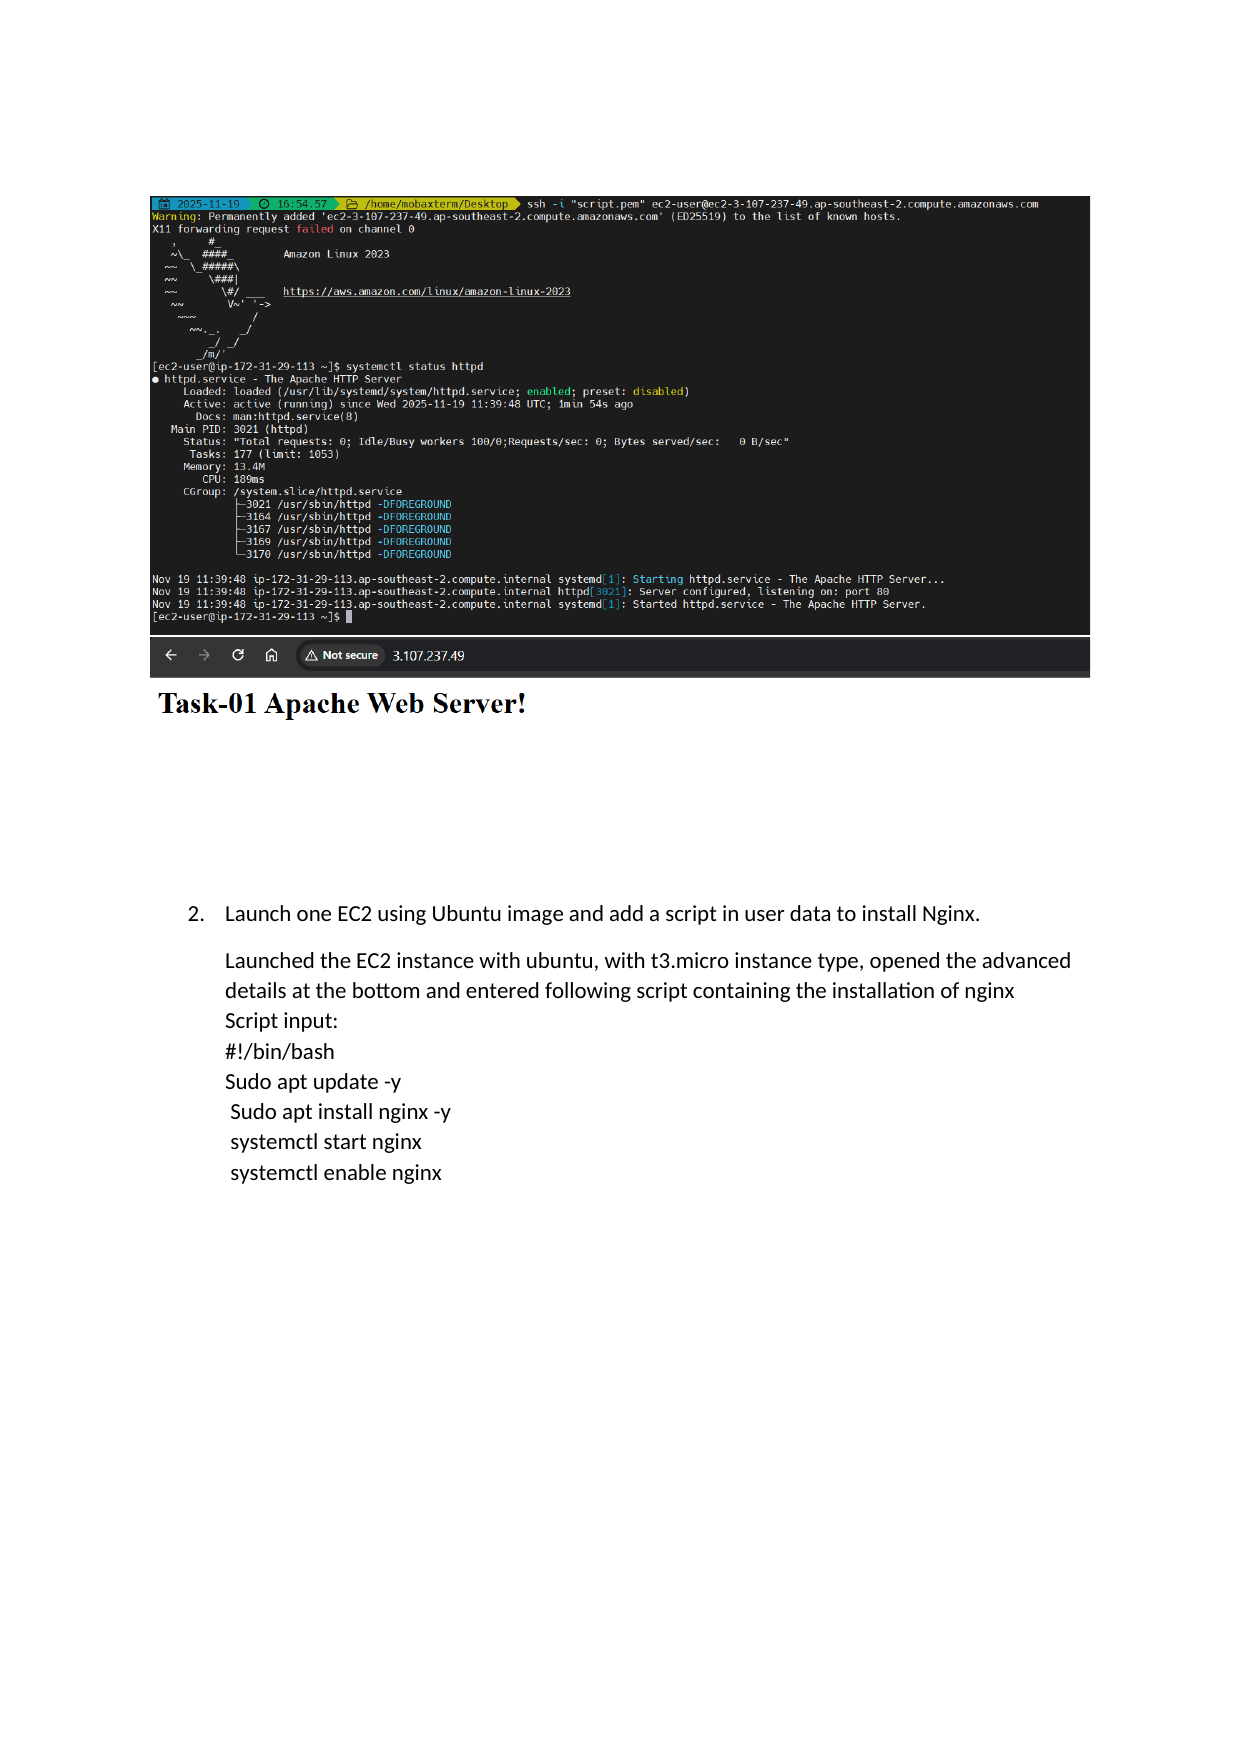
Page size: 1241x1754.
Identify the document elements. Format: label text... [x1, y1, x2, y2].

list Sudo apt install nginx -y [225, 1097, 1090, 1125]
list Script input: [225, 1007, 1090, 1034]
list systemctl start nginx [225, 1127, 1090, 1155]
list systemctl enable nginx [225, 1158, 1090, 1186]
list #!/bin/bash [225, 1037, 1090, 1065]
list Launch one EC2 using Ubuntu image and add a script in user data to install Nginx. [187, 899, 1090, 927]
list Sudo apt update -y [225, 1067, 1090, 1095]
picture [150, 196, 1091, 635]
picture [150, 637, 1091, 787]
list Launched the EC2 instance with ubuntu, with t3.micro instance type, opened the advanced details at the bottom and entered following script containing the installation of nginx [225, 946, 1090, 1004]
